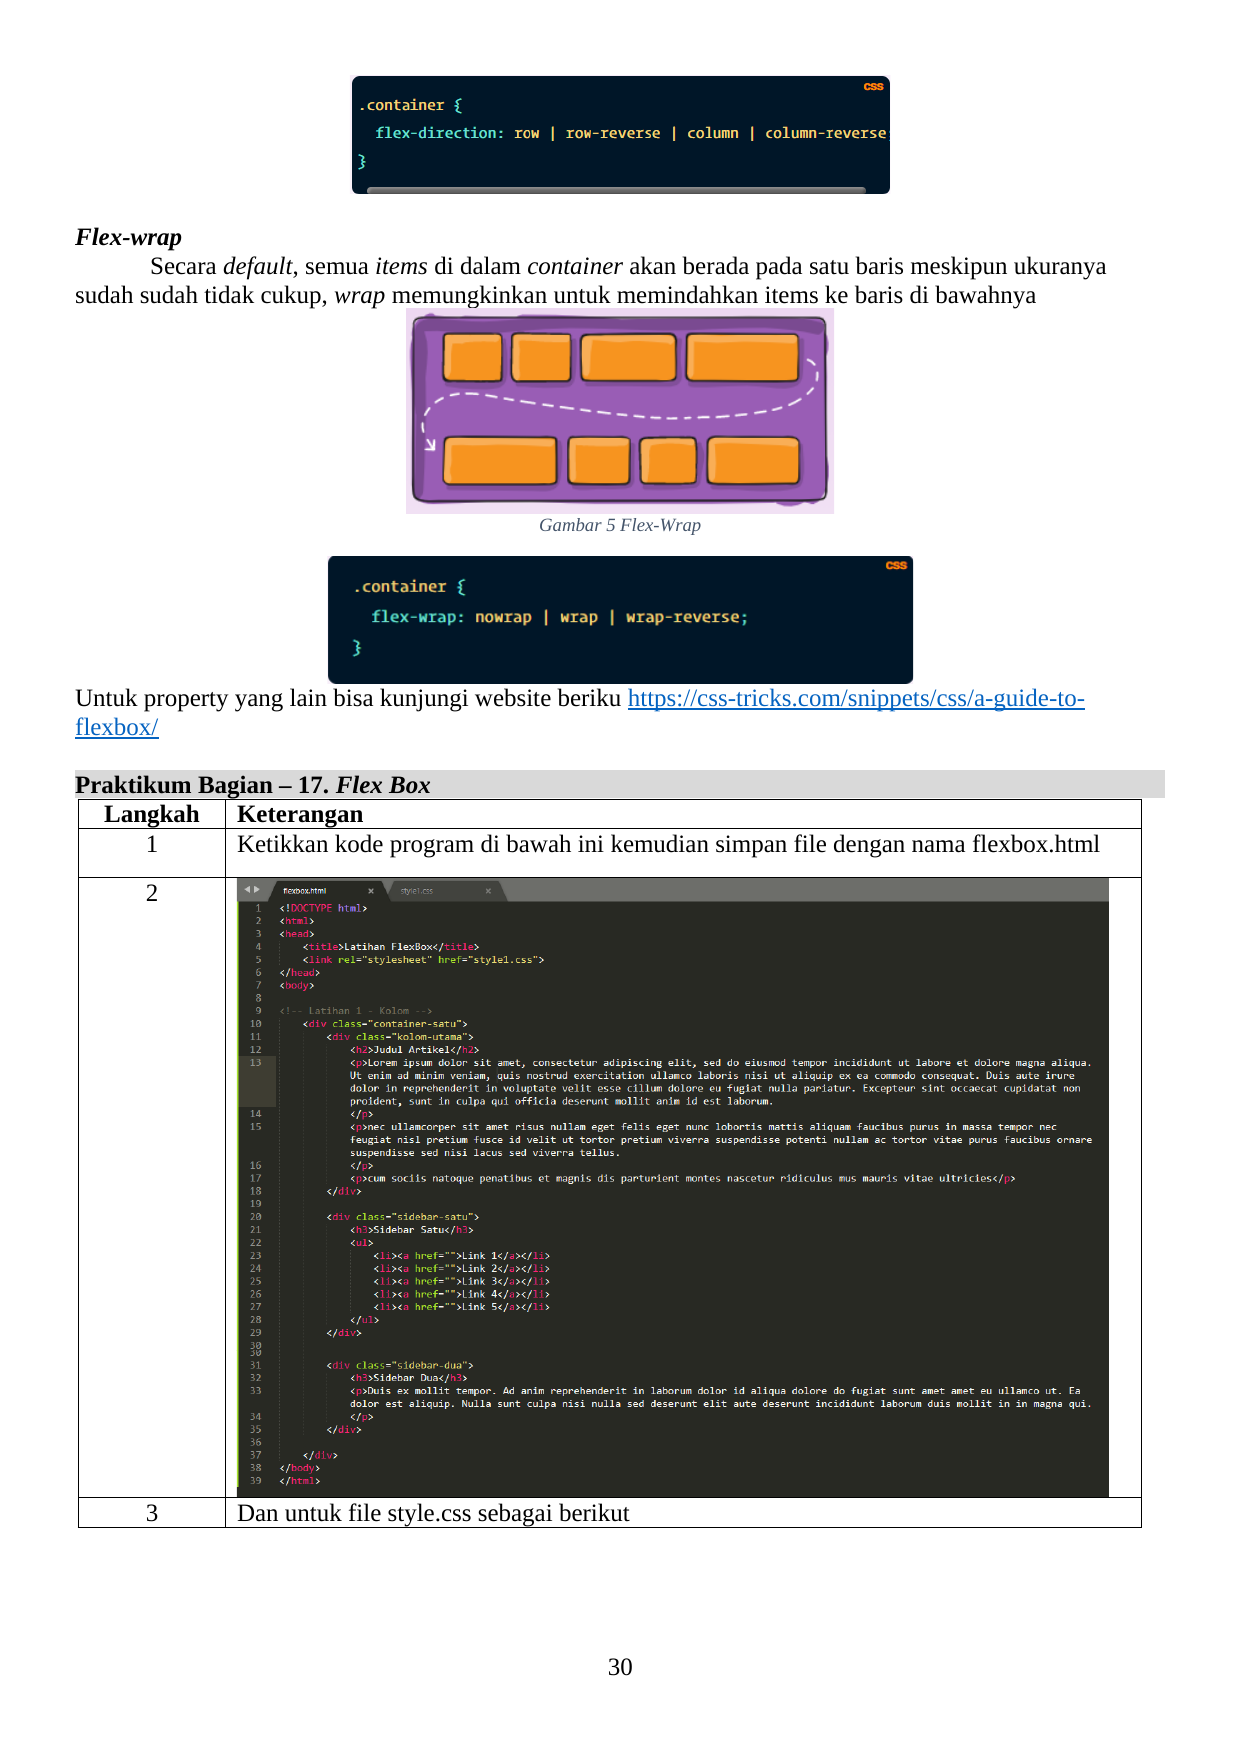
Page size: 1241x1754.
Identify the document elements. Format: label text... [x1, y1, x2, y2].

text Praktikum Bagian – 17. Flex Box [75, 770, 1165, 798]
table_cell 2 [79, 878, 225, 1497]
table_cell 3 [79, 1498, 225, 1527]
picture [349, 75, 891, 194]
picture [236, 878, 1109, 1497]
table_cell Ketikkan kode program di bawah ini kemudian simpan file dengan nama flexbox.html [226, 829, 1141, 877]
text Untuk property yang lain bisa kunjungi website beriku https://css-tricks.com/snippets/css/a-guide-to-flexbox/ [75, 683, 1165, 741]
text Flex-wrap [75, 222, 1165, 251]
text Gambar 5 Flex-Wrap [75, 514, 1165, 535]
picture [327, 556, 914, 684]
table_cell 1 [79, 829, 225, 877]
picture [406, 308, 835, 514]
table_header Keterangan [226, 800, 1141, 828]
table_cell Dan untuk file style.css sebagai berikut [226, 1498, 1141, 1527]
table_header Langkah [79, 800, 225, 828]
text Secara default, semua items di dalam container akan berada pada satu baris meskipun ukuranya sudah sudah tidak cukup, wrap memungkinkan untuk memindahkan items ke baris di bawahnya [75, 251, 1165, 309]
table_cell [226, 878, 236, 1497]
table_cell [1109, 878, 1141, 1497]
